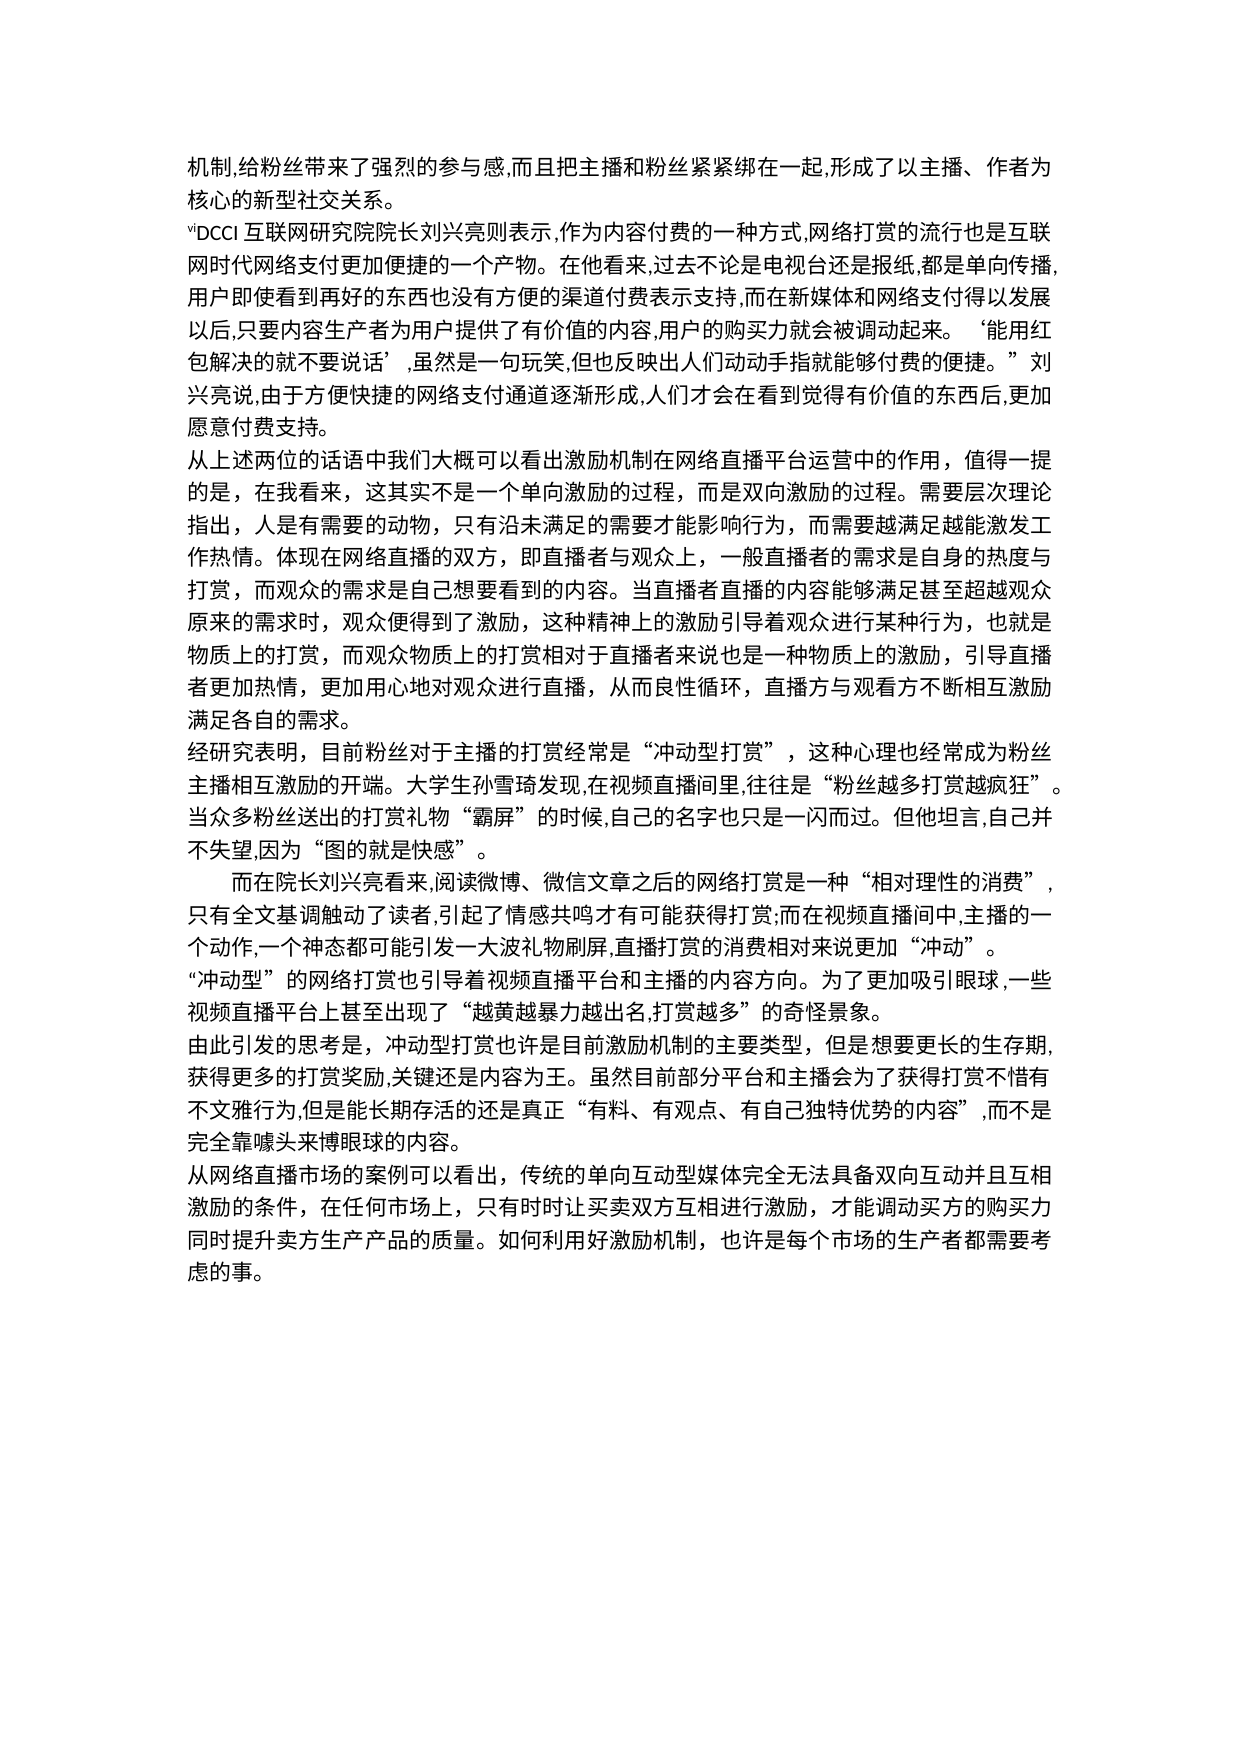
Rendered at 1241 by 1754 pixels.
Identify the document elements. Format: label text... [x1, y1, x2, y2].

text 经研究表明，目前粉丝对于主播的打赏经常是“冲动型打赏”，这种心理也经常成为粉丝主播相互激励的开端。大学生孙雪琦发现,在视频直播间里,往往是“粉丝越多打赏越疯狂”。当众多粉丝送出的打赏礼物“霸屏”的时候,自己的名字也只是一闪而过。但他坦言,自己并不失望,因为“图的就是快感”。 [187, 735, 1053, 865]
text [187, 150, 1053, 215]
text DCCI互联网研究院院长刘兴亮则表示,作为内容付费的一种方式,网络打赏的流行也是互联网时代网络支付更加便捷的一个产物。在他看来,过去不论是电视台还是报纸,都是单向传播,用户即使看到再好的东西也没有方便的渠道付费表示支持,而在新媒体和网络支付得以发展以后,只要内容生产者为用户提供了有价值的内容,用户的购买力就会被调动起来。‘能用红包解决的就不要说话’,虽然是一句玩笑,但也反映出人们动动手指就能够付费的便捷。”刘兴亮说,由于方便快捷的网络支付通道逐渐形成,人们才会在看到觉得有价值的东西后,更加愿意付费支持。 [187, 215, 1053, 442]
text 由此引发的思考是，冲动型打赏也许是目前激励机制的主要类型，但是想要更长的生存期,获得更多的打赏奖励,关键还是内容为王。虽然目前部分平台和主播会为了获得打赏不惜有不文雅行为,但是能长期存活的还是真正“有料、有观点、有自己独特优势的内容”,而不是完全靠噱头来博眼球的内容。 [187, 1027, 1053, 1157]
text 从上述两位的话语中我们大概可以看出激励机制在网络直播平台运营中的作用，值得一提的是，在我看来，这其实不是一个单向激励的过程，而是双向激励的过程。需要层次理论指出，人是有需要的动物，只有沿未满足的需要才能影响行为，而需要越满足越能激发工作热情。体现在网络直播的双方，即直播者与观众上，一般直播者的需求是自身的热度与打赏，而观众的需求是自己想要看到的内容。当直播者直播的内容能够满足甚至超越观众原来的需求时，观众便得到了激励，这种精神上的激励引导着观众进行某种行为，也就是物质上的打赏，而观众物质上的打赏相对于直播者来说也是一种物质上的激励，引导直播者更加热情，更加用心地对观众进行直播，从而良性循环，直播方与观看方不断相互激励，满足各自的需求。 [187, 442, 1053, 735]
text 而在院长刘兴亮看来,阅读微博、微信文章之后的网络打赏是一种“相对理性的消费”,只有全文基调触动了读者,引起了情感共鸣才有可能获得打赏;而在视频直播间中,主播的一个动作,一个神态都可能引发一大波礼物刷屏,直播打赏的消费相对来说更加“冲动”。 [187, 865, 1053, 962]
text 从网络直播市场的案例可以看出，传统的单向互动型媒体完全无法具备双向互动并且互相激励的条件，在任何市场上，只有时时让买卖双方互相进行激励，才能调动买方的购买力，同时提升卖方生产产品的质量。如何利用好激励机制，也许是每个市场的生产者都需要考虑的事。 [187, 1157, 1053, 1287]
text “冲动型”的网络打赏也引导着视频直播平台和主播的内容方向。为了更加吸引眼球,一些视频直播平台上甚至出现了“越黄越暴力越出名,打赏越多”的奇怪景象。 [187, 962, 1053, 1027]
